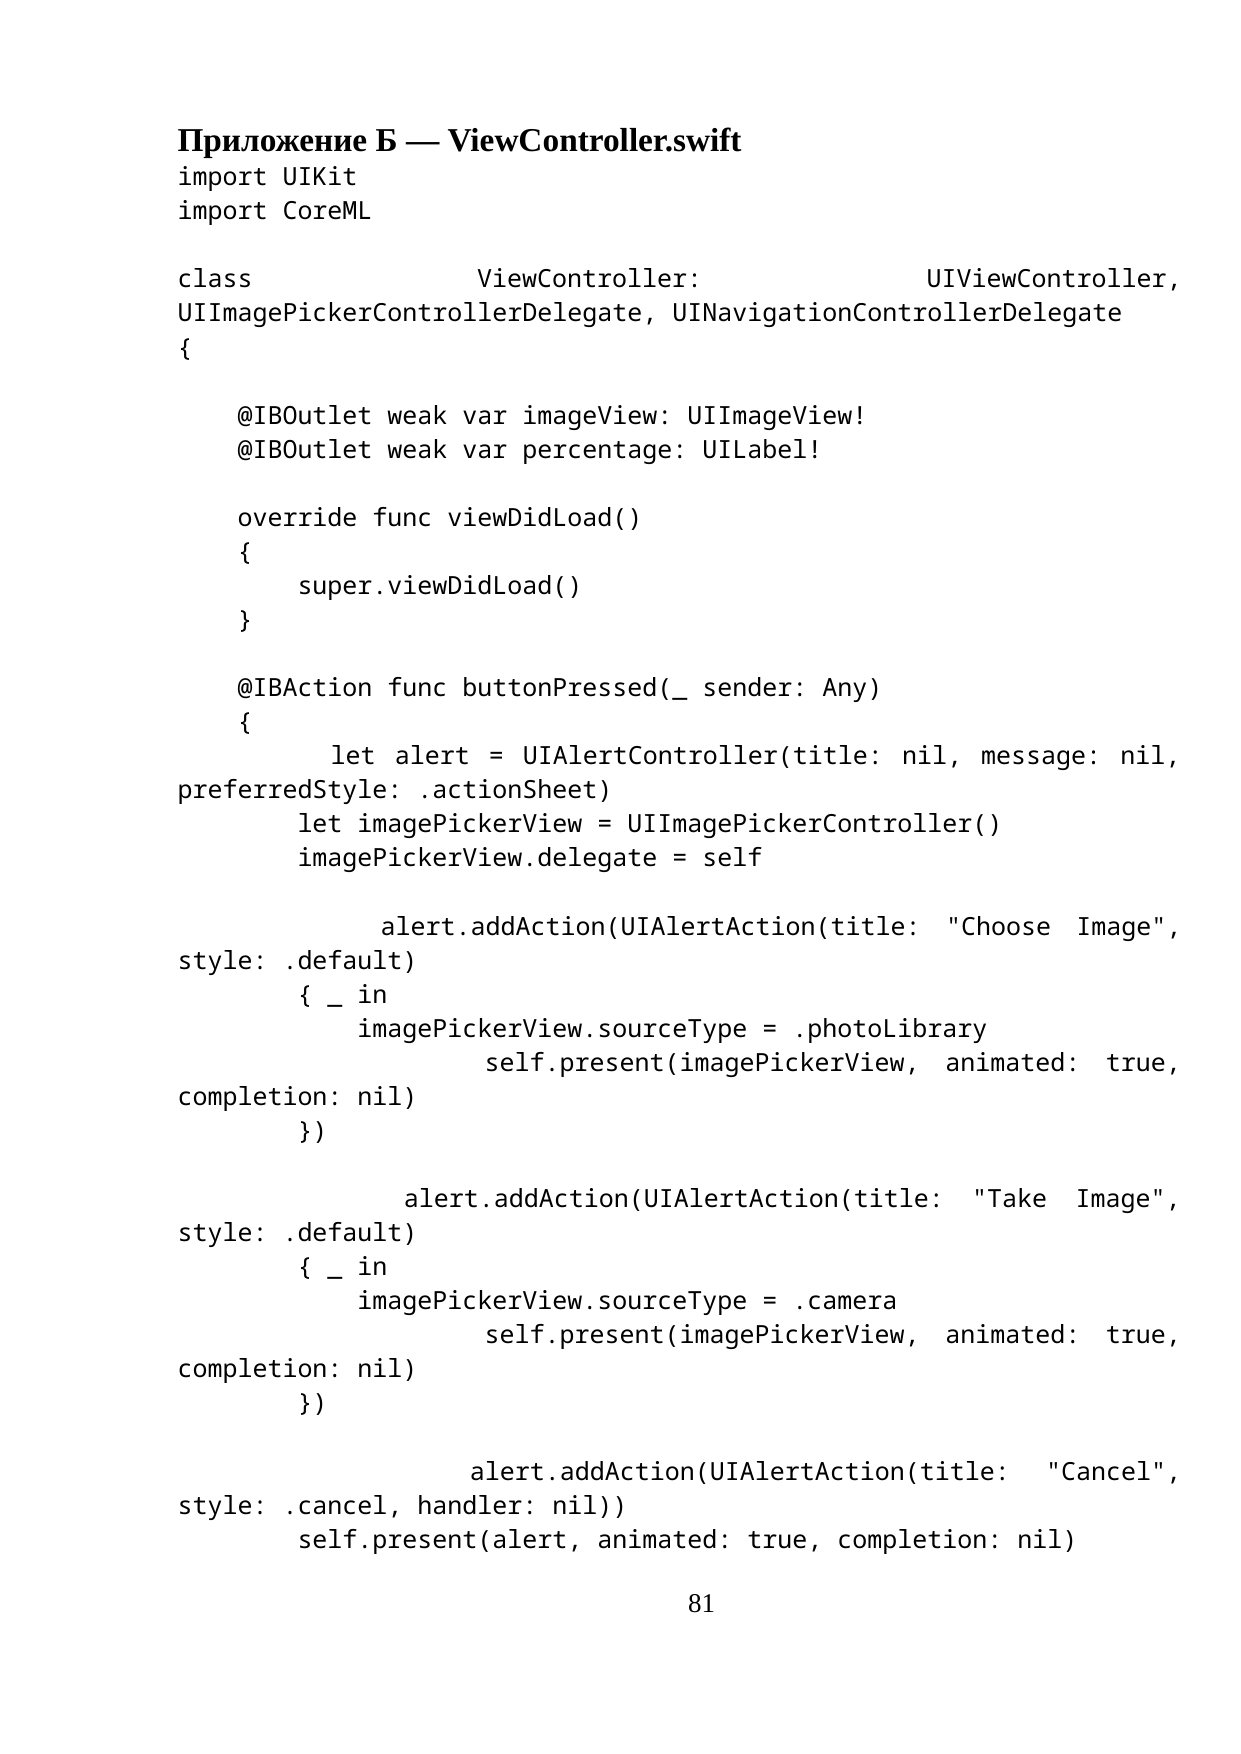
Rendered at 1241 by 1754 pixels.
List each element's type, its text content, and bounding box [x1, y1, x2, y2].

text let alert = UIAlertController(title: nil, message: nil, preferredStyle: .actionSheet) [177, 738, 1181, 806]
text self.present(imagePickerView, animated: true, completion: nil) [177, 1317, 1181, 1385]
subtitle Приложение Б — ViewController.swift [177, 121, 1152, 159]
text }) [177, 1113, 1181, 1147]
text @IBAction func buttonPressed(_ sender: Any) [177, 670, 1181, 704]
text { [177, 533, 1181, 568]
text { _ in [177, 976, 1181, 1010]
text }) [177, 1385, 1181, 1419]
text alert.addAction(UIAlertAction(title: "Choose Image", style: .default) [177, 908, 1181, 976]
text imagePickerView.delegate = self [177, 840, 1181, 874]
text alert.addAction(UIAlertAction(title: "Cancel", style: .cancel, handler: nil)) [177, 1453, 1181, 1521]
text { _ in [177, 1249, 1181, 1283]
text } [177, 602, 1181, 636]
text imagePickerView.sourceType = .photoLibrary [177, 1010, 1181, 1044]
text self.present(imagePickerView, animated: true, completion: nil) [177, 1044, 1181, 1113]
text import UIKit [177, 159, 1181, 193]
text super.viewDidLoad() [177, 568, 1181, 602]
text @IBOutlet weak var imageView: UIImageView! [177, 397, 1181, 431]
text let imagePickerView = UIImagePickerController() [177, 806, 1181, 840]
text class ViewController: UIViewController, UIImagePickerControllerDelegate, UINavigationControllerDelegate [177, 261, 1181, 329]
text { [177, 329, 1181, 363]
text { [177, 704, 1181, 738]
text @IBOutlet weak var percentage: UILabel! [177, 431, 1181, 465]
text imagePickerView.sourceType = .camera [177, 1283, 1181, 1317]
text import CoreML [177, 193, 1181, 227]
text alert.addAction(UIAlertAction(title: "Take Image", style: .default) [177, 1181, 1181, 1249]
text override func viewDidLoad() [177, 499, 1181, 533]
text self.present(alert, animated: true, completion: nil) [177, 1521, 1181, 1555]
